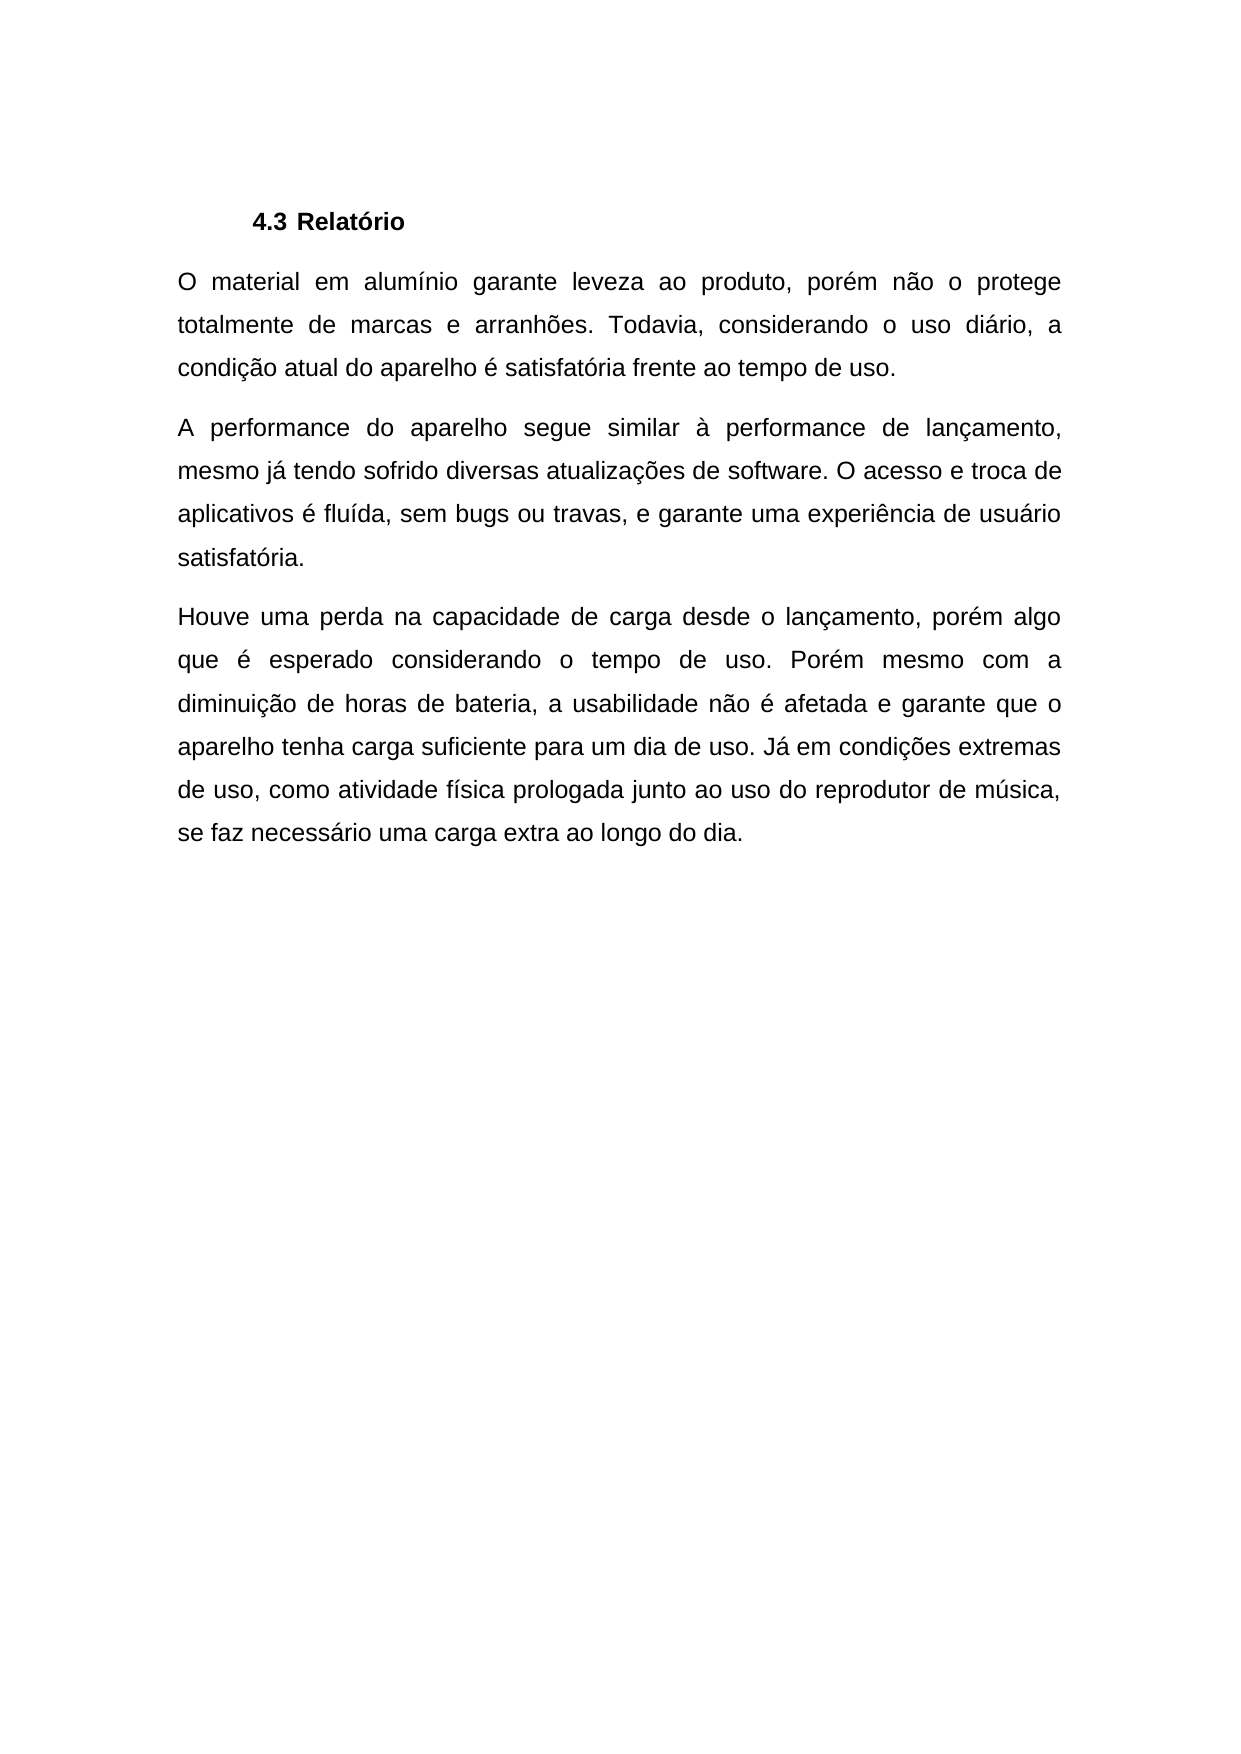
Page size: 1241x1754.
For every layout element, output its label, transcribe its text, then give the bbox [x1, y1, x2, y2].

text O material em alumínio garante leveza ao produto, porém não o protege totalmente de marcas e arranhões. Todavia, considerando o uso diário, a condição atual do aparelho é satisfatória frente ao tempo de uso. [177, 267, 1063, 382]
text Houve uma perda na capacidade de carga desde o lançamento, porém algo que é esperado considerando o tempo de uso. Porém mesmo com a diminuição de horas de bateria, a usabilidade não é afetada e garante que o aparelho tenha carga suficiente para um dia de uso. Já em condições extremas de uso, como atividade física prologada junto ao uso do reprodutor de música, se faz necessário uma carga extra ao longo do dia. [177, 602, 1063, 847]
text A performance do aparelho segue similar à performance de lançamento, mesmo já tendo sofrido diversas atualizações de software. O acesso e troca de aplicativos é fluída, sem bugs ou travas, e garante uma experiência de usuário satisfatória. [177, 413, 1063, 571]
subtitle Relatório [252, 207, 1063, 236]
